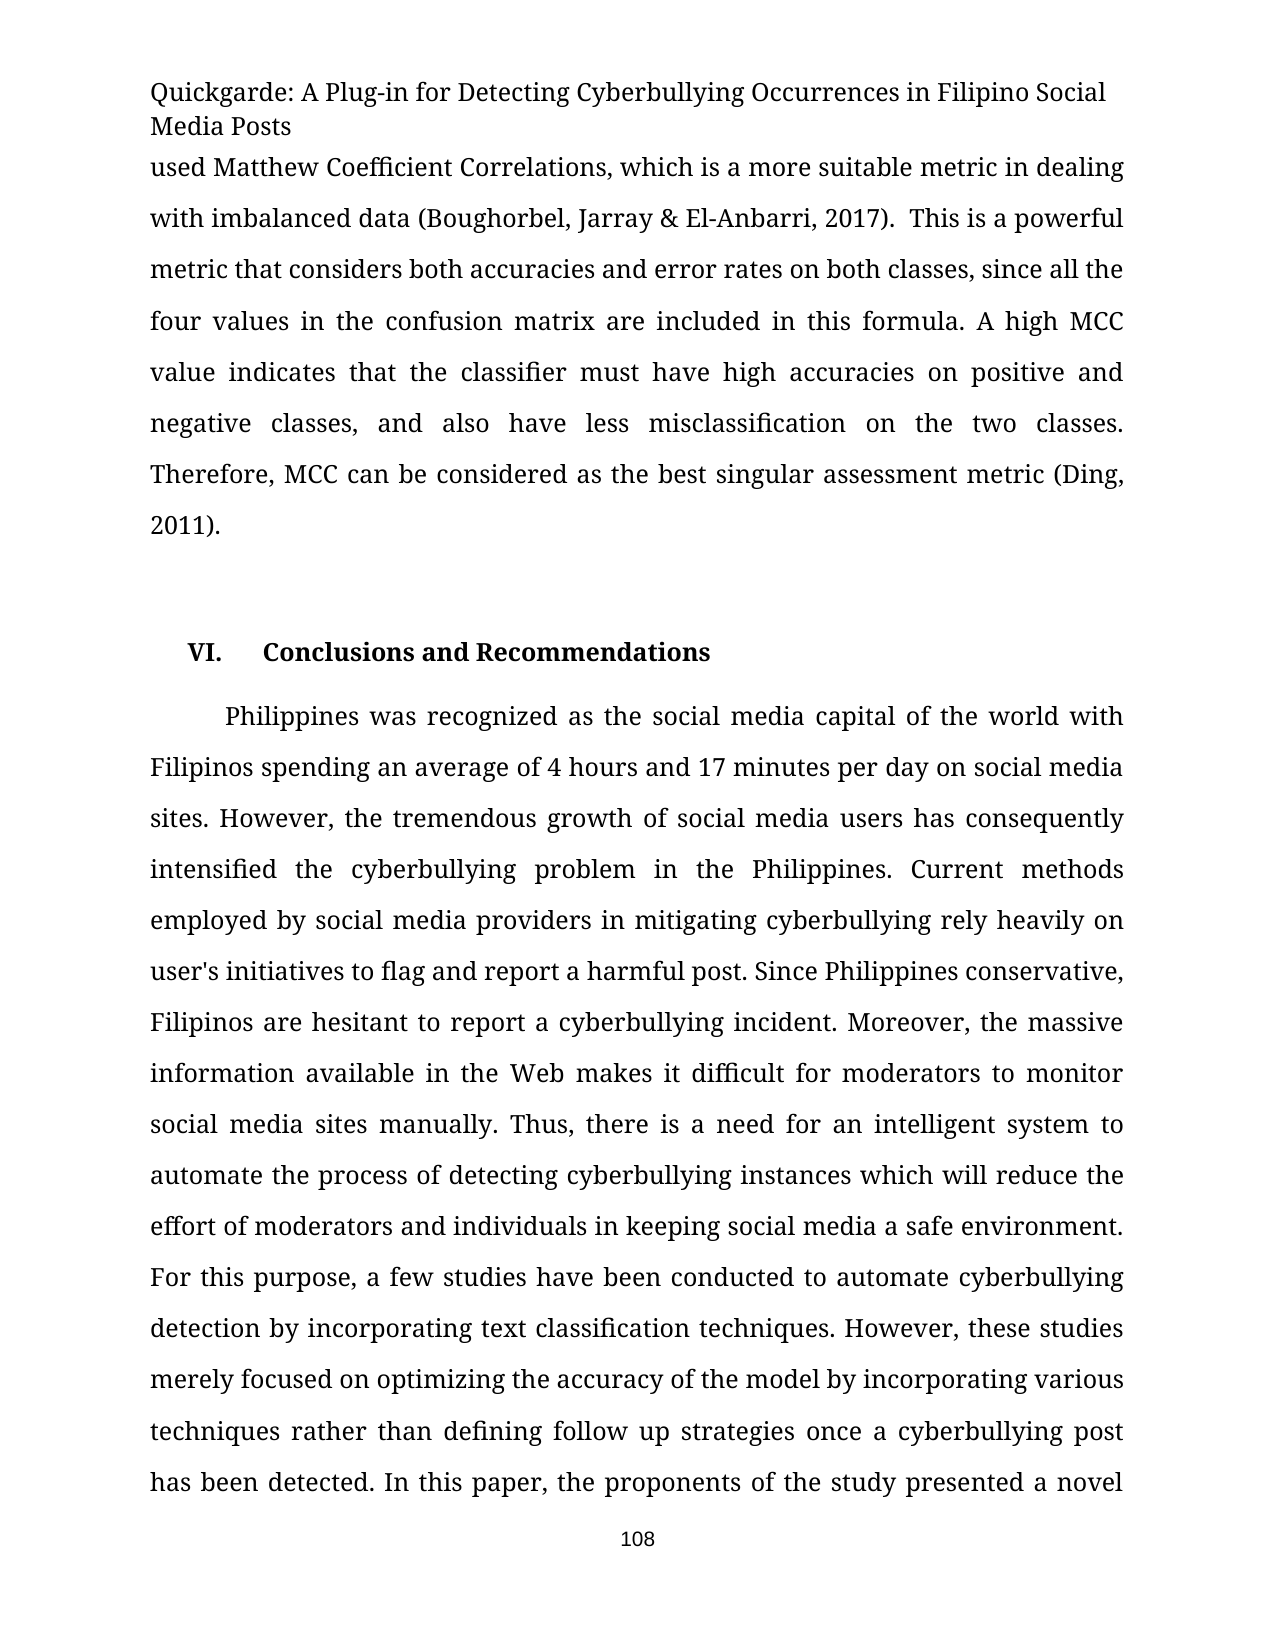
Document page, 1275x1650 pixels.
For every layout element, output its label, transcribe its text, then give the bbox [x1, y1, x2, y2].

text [150, 699, 1125, 1498]
subtitle Conclusions and Recommendations [187, 634, 1125, 668]
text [150, 150, 1125, 541]
